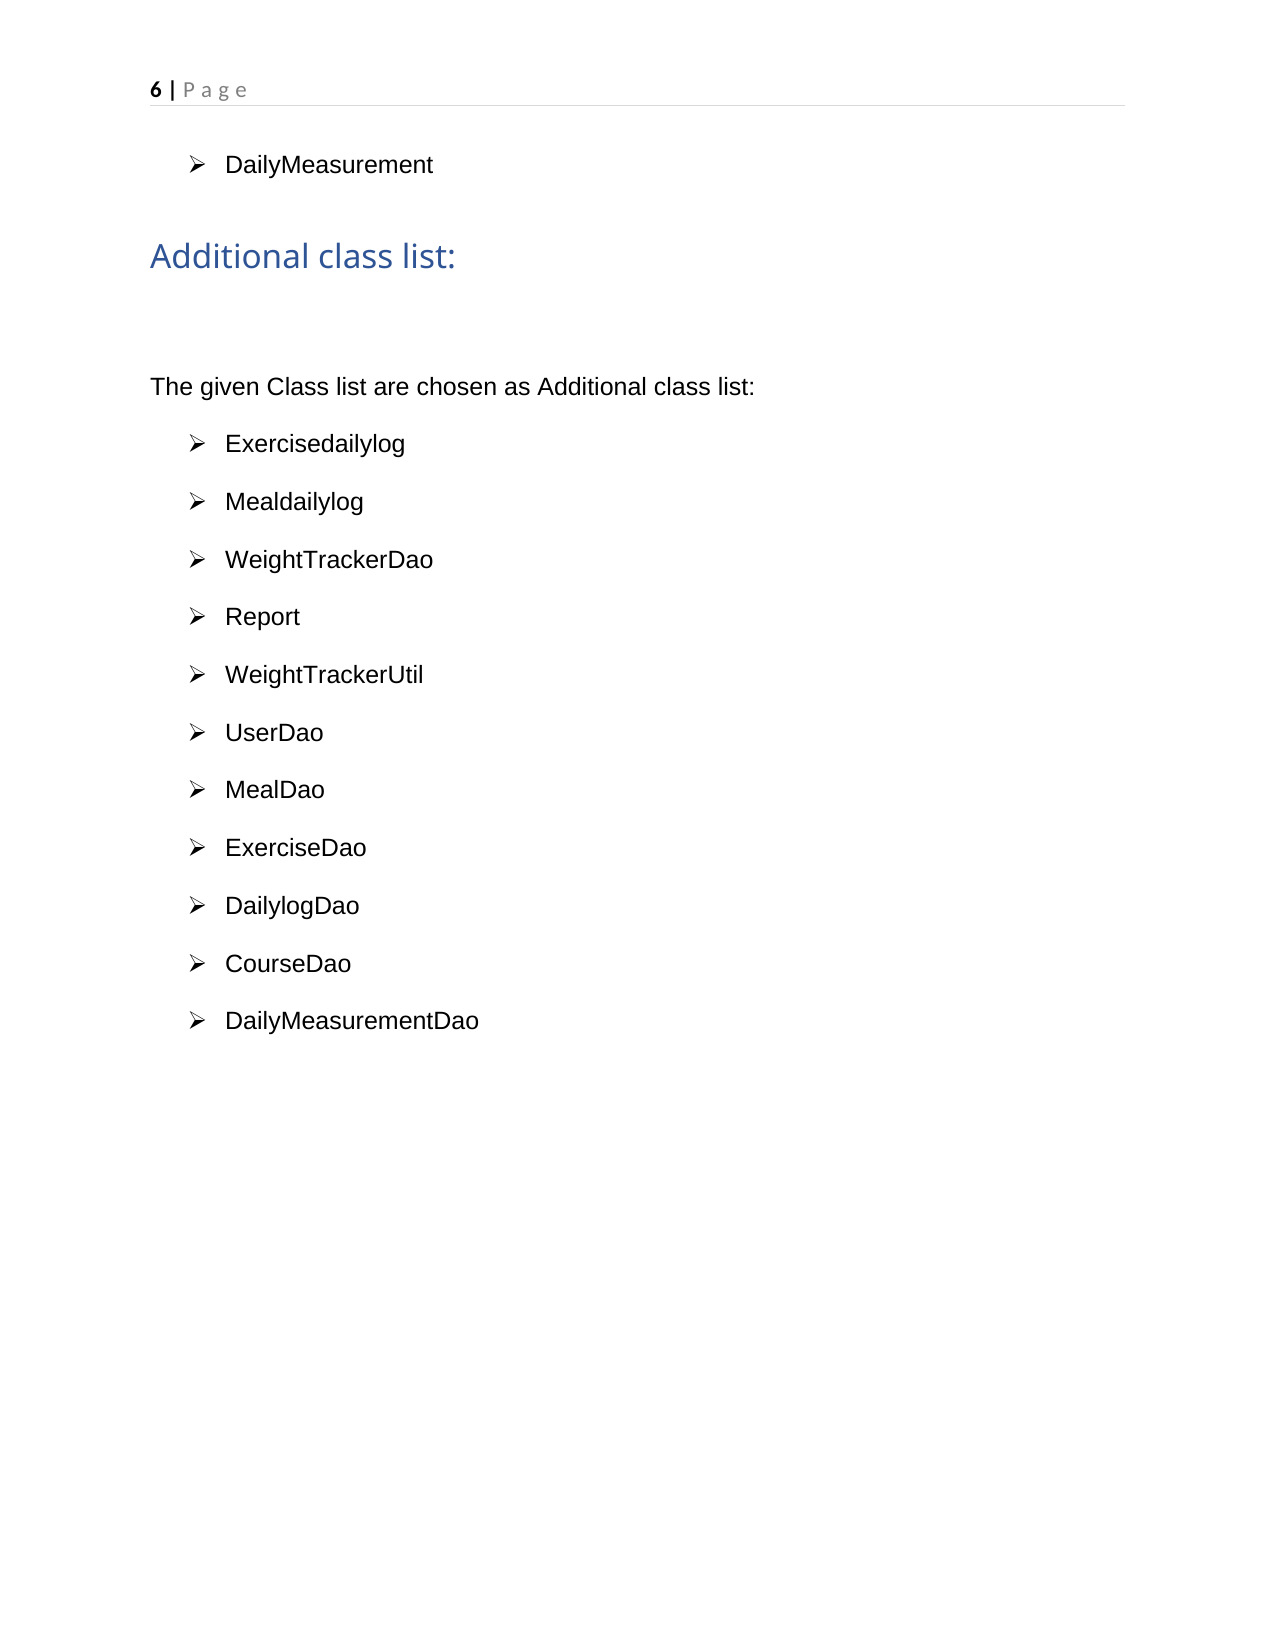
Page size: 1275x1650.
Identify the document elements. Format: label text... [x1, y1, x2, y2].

subtitle Additional class list: [150, 233, 1125, 278]
list WeightTrackerDao [187, 544, 1125, 573]
list MealDao [187, 775, 1125, 804]
list ExerciseDao [187, 833, 1125, 862]
list WeightTrackerUtil [187, 660, 1125, 689]
list DailylogDao [187, 891, 1125, 920]
list DailyMeasurementDao [187, 1006, 1125, 1035]
list UserDao [187, 718, 1125, 747]
list DailyMeasurement [187, 150, 1125, 179]
list Mealdailylog [187, 487, 1125, 516]
list CourseDao [187, 948, 1125, 977]
list Exercisedailylog [187, 429, 1125, 458]
text The given Class list are chosen as Additional class list: [150, 372, 1125, 400]
list Report [187, 602, 1125, 631]
